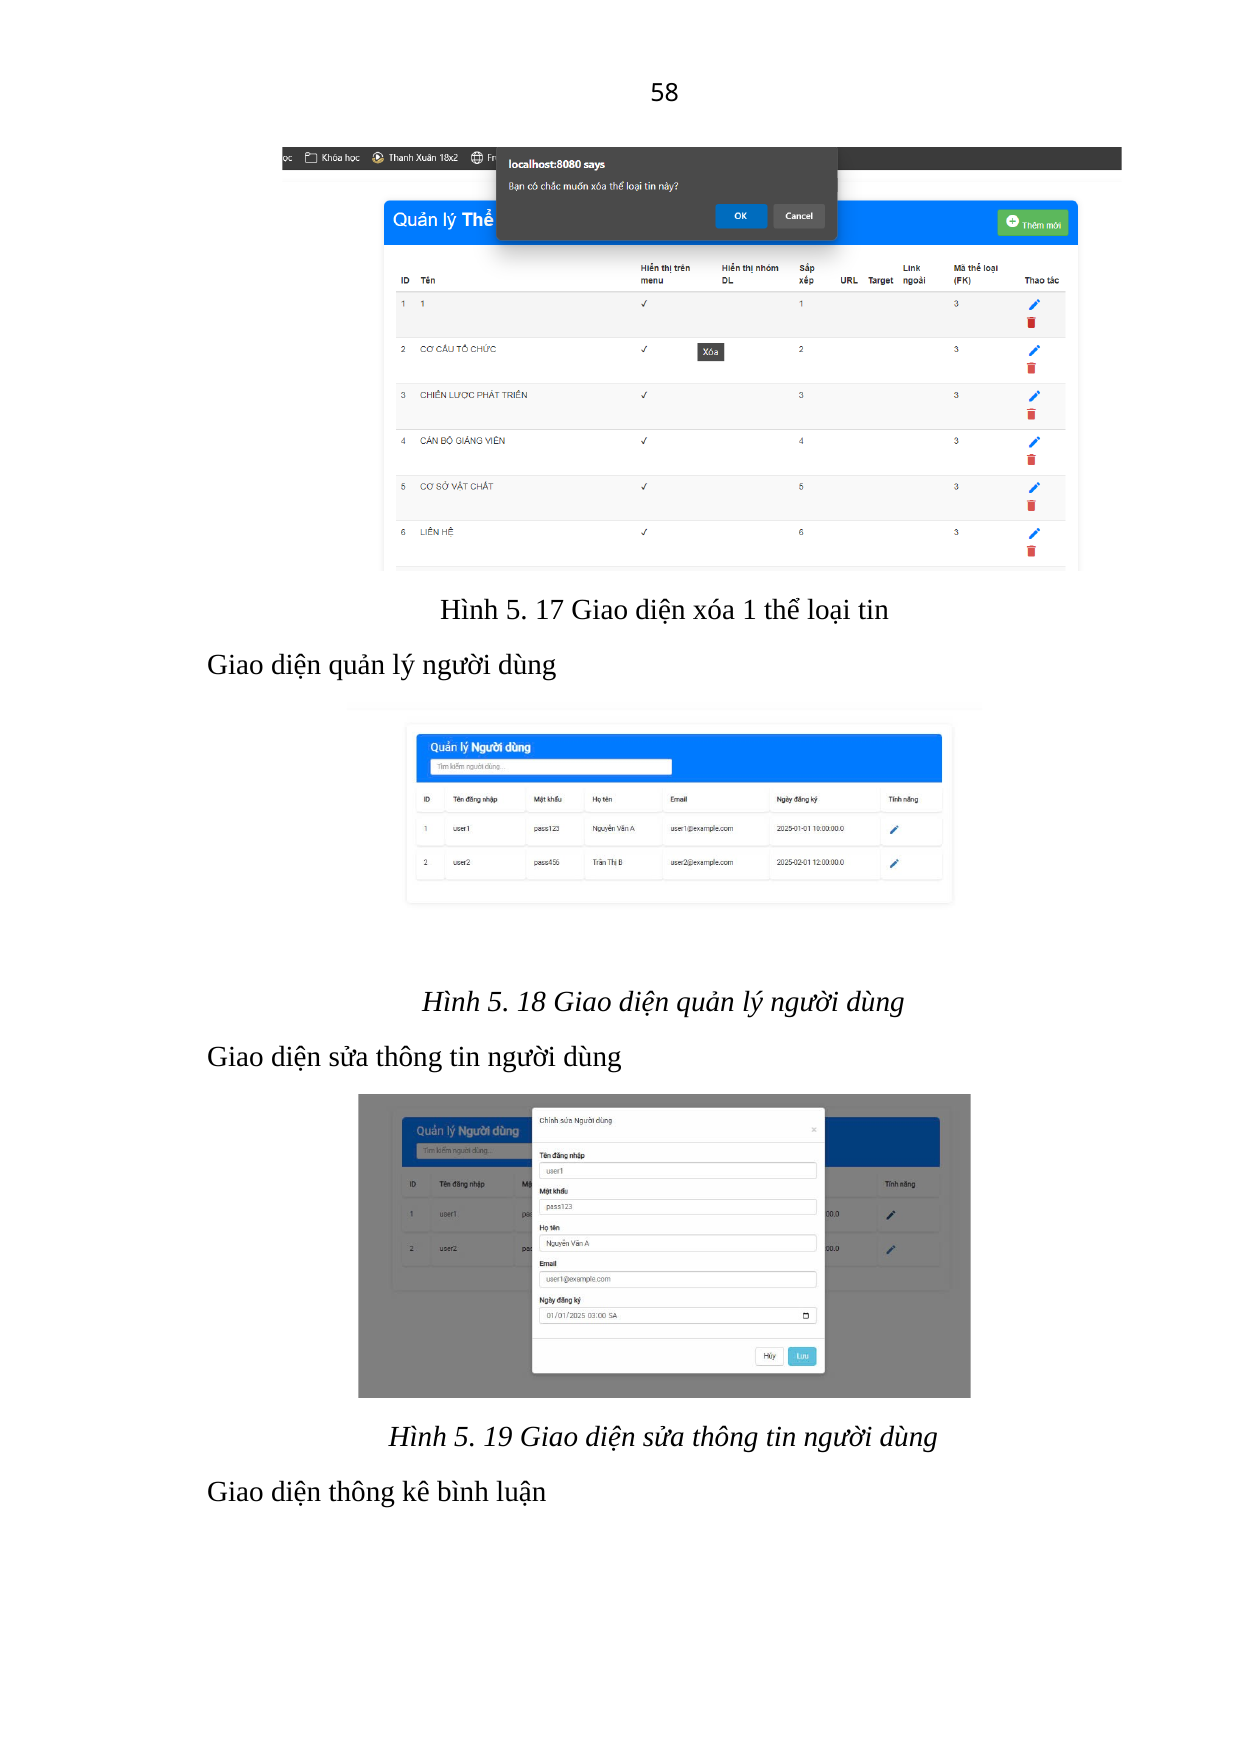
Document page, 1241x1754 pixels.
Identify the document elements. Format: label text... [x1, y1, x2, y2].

text Hình 5. 17 Giao diện xóa 1 thể loại tin [207, 592, 1122, 626]
text Giao diện sửa thông tin người dùng [207, 1039, 1122, 1072]
picture [358, 1094, 971, 1398]
text Giao diện quản lý người dùng [207, 647, 1122, 680]
text Hình 5. 19 Giao diện sửa thông tin người dùng [207, 1419, 1122, 1453]
text Hình 5. 18 Giao diện quản lý người dùng [207, 984, 1122, 1018]
picture [282, 147, 1122, 571]
text Giao diện thông kê bình luận [207, 1474, 1122, 1507]
picture [346, 702, 983, 963]
